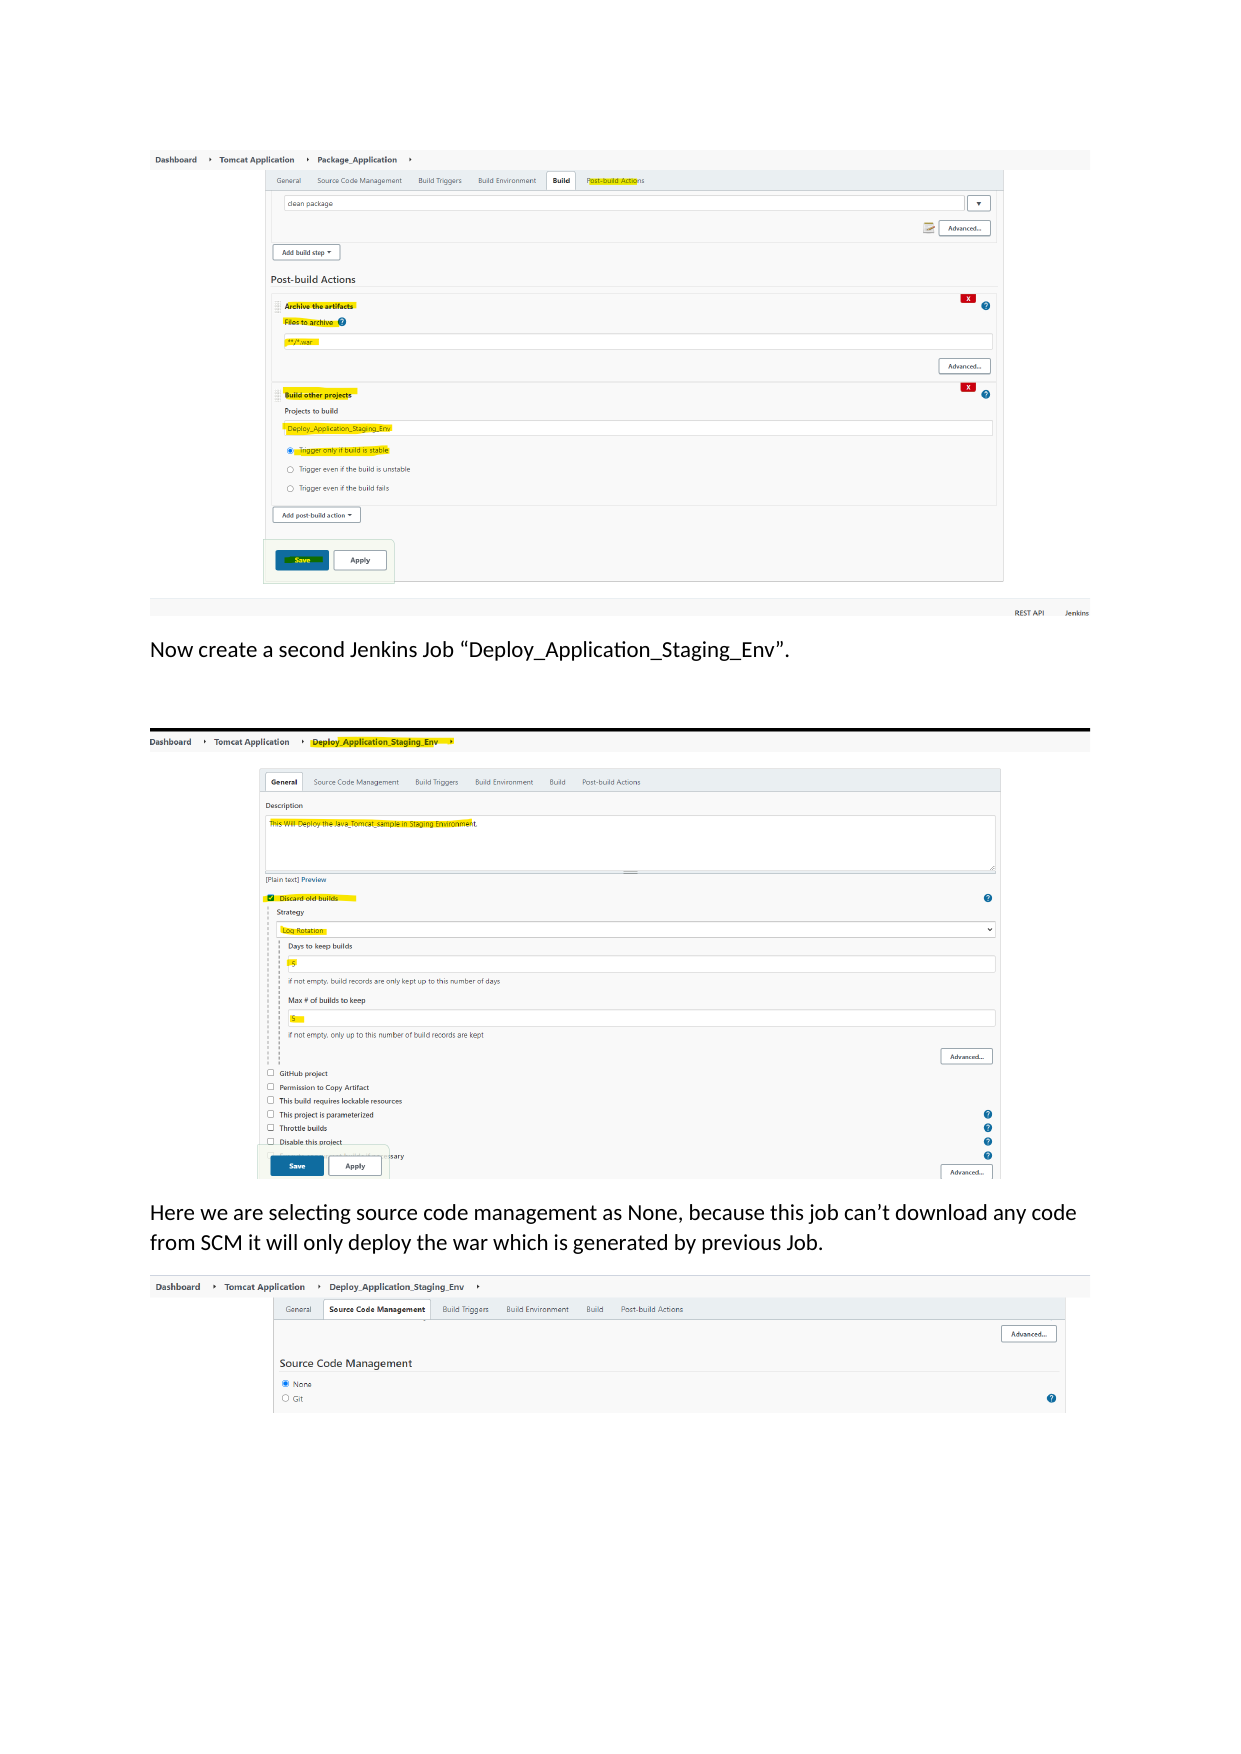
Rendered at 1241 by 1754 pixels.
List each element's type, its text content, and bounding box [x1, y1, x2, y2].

text Now create a second Jenkins Job “Deploy_Application_Staging_Env”. [150, 635, 1090, 663]
text Here we are selecting source code management as None, because this job can’t download any code from SCM it will only deploy the war which is generated by previous Job. [150, 1198, 1090, 1256]
picture [150, 1275, 1091, 1413]
picture [150, 728, 1091, 1179]
picture [150, 150, 1091, 616]
